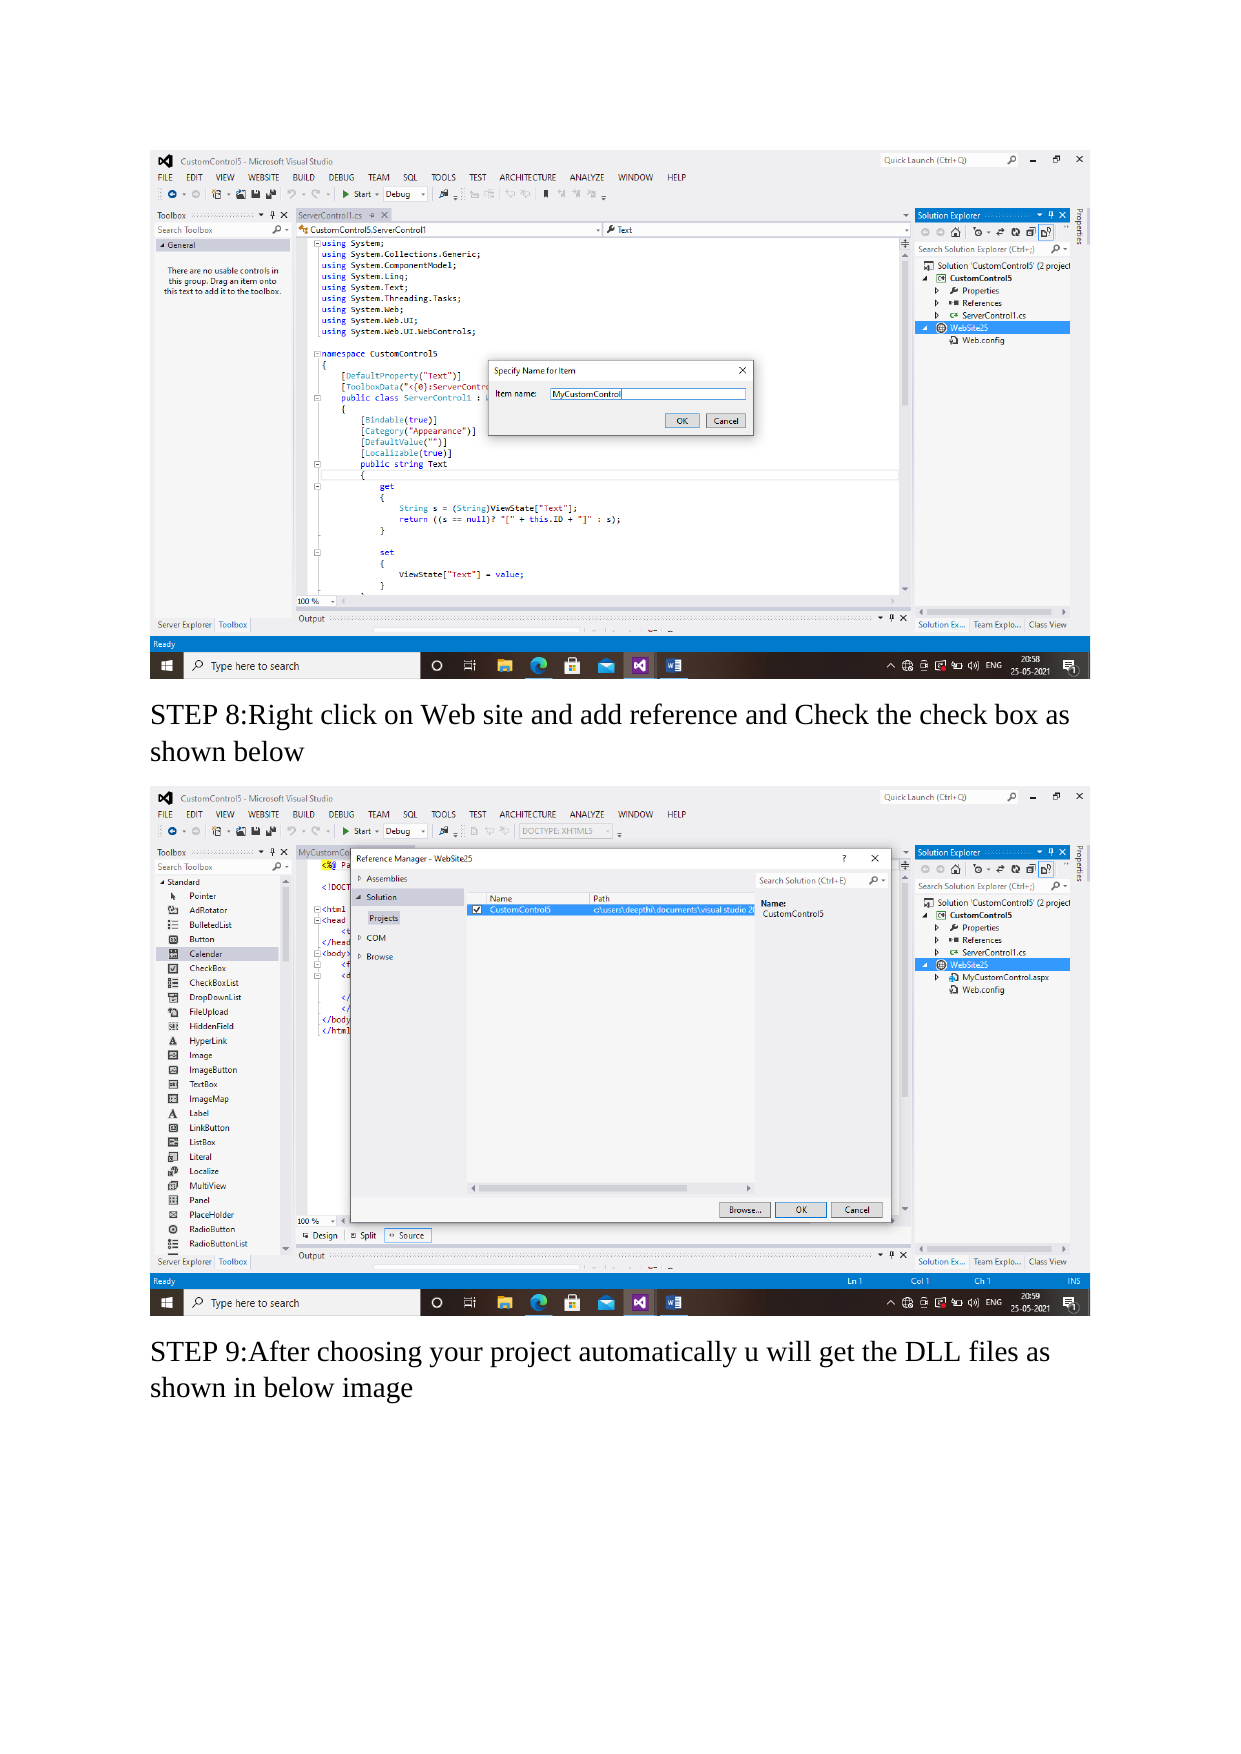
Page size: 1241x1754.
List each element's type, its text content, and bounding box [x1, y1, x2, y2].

text STEP 9:After choosing your project automatically u will get the DLL files as shown in below image [150, 1334, 1090, 1404]
text STEP 8:Right click on Web site and add reference and Check the check box as shown below [150, 697, 1090, 767]
picture [150, 150, 1091, 679]
picture [150, 786, 1091, 1316]
